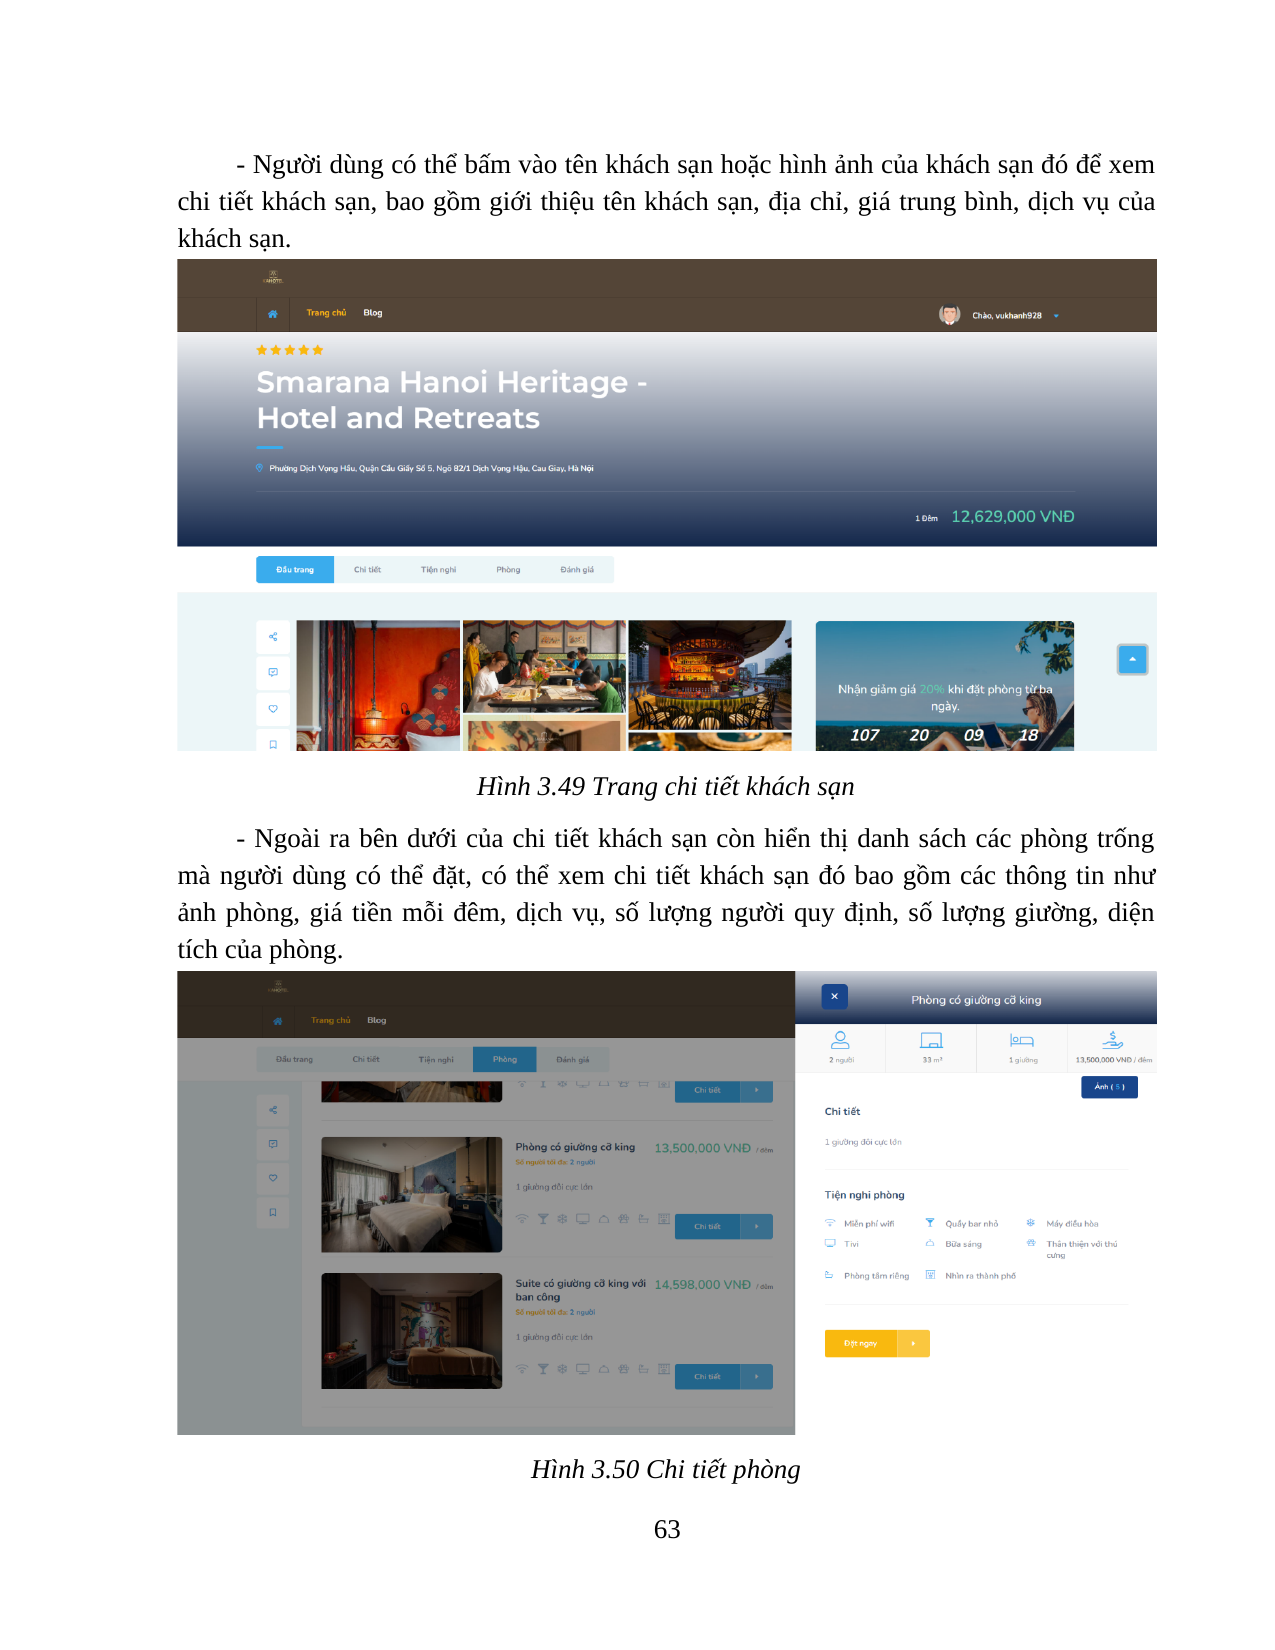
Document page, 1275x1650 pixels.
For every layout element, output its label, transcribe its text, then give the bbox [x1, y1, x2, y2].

text - Ngoài ra bên dưới của chi tiết khách sạn còn hiển thị danh sách các phòng trống mà người dùng có thể đặt, có thể xem chi tiết khách sạn đó bao gồm các thông tin như ảnh phòng, giá tiền mỗi đêm, dịch vụ, số lượng người quy định, số lượng giường, diện tích của phòng. [177, 822, 1157, 965]
picture [177, 971, 1157, 1435]
text - Người dùng có thể bấm vào tên khách sạn hoặc hình ảnh của khách sạn đó để xem chi tiết khách sạn, bao gồm giới thiệu tên khách sạn, địa chỉ, giá trung bình, dịch vụ của khách sạn. [177, 148, 1157, 253]
picture [177, 259, 1157, 751]
